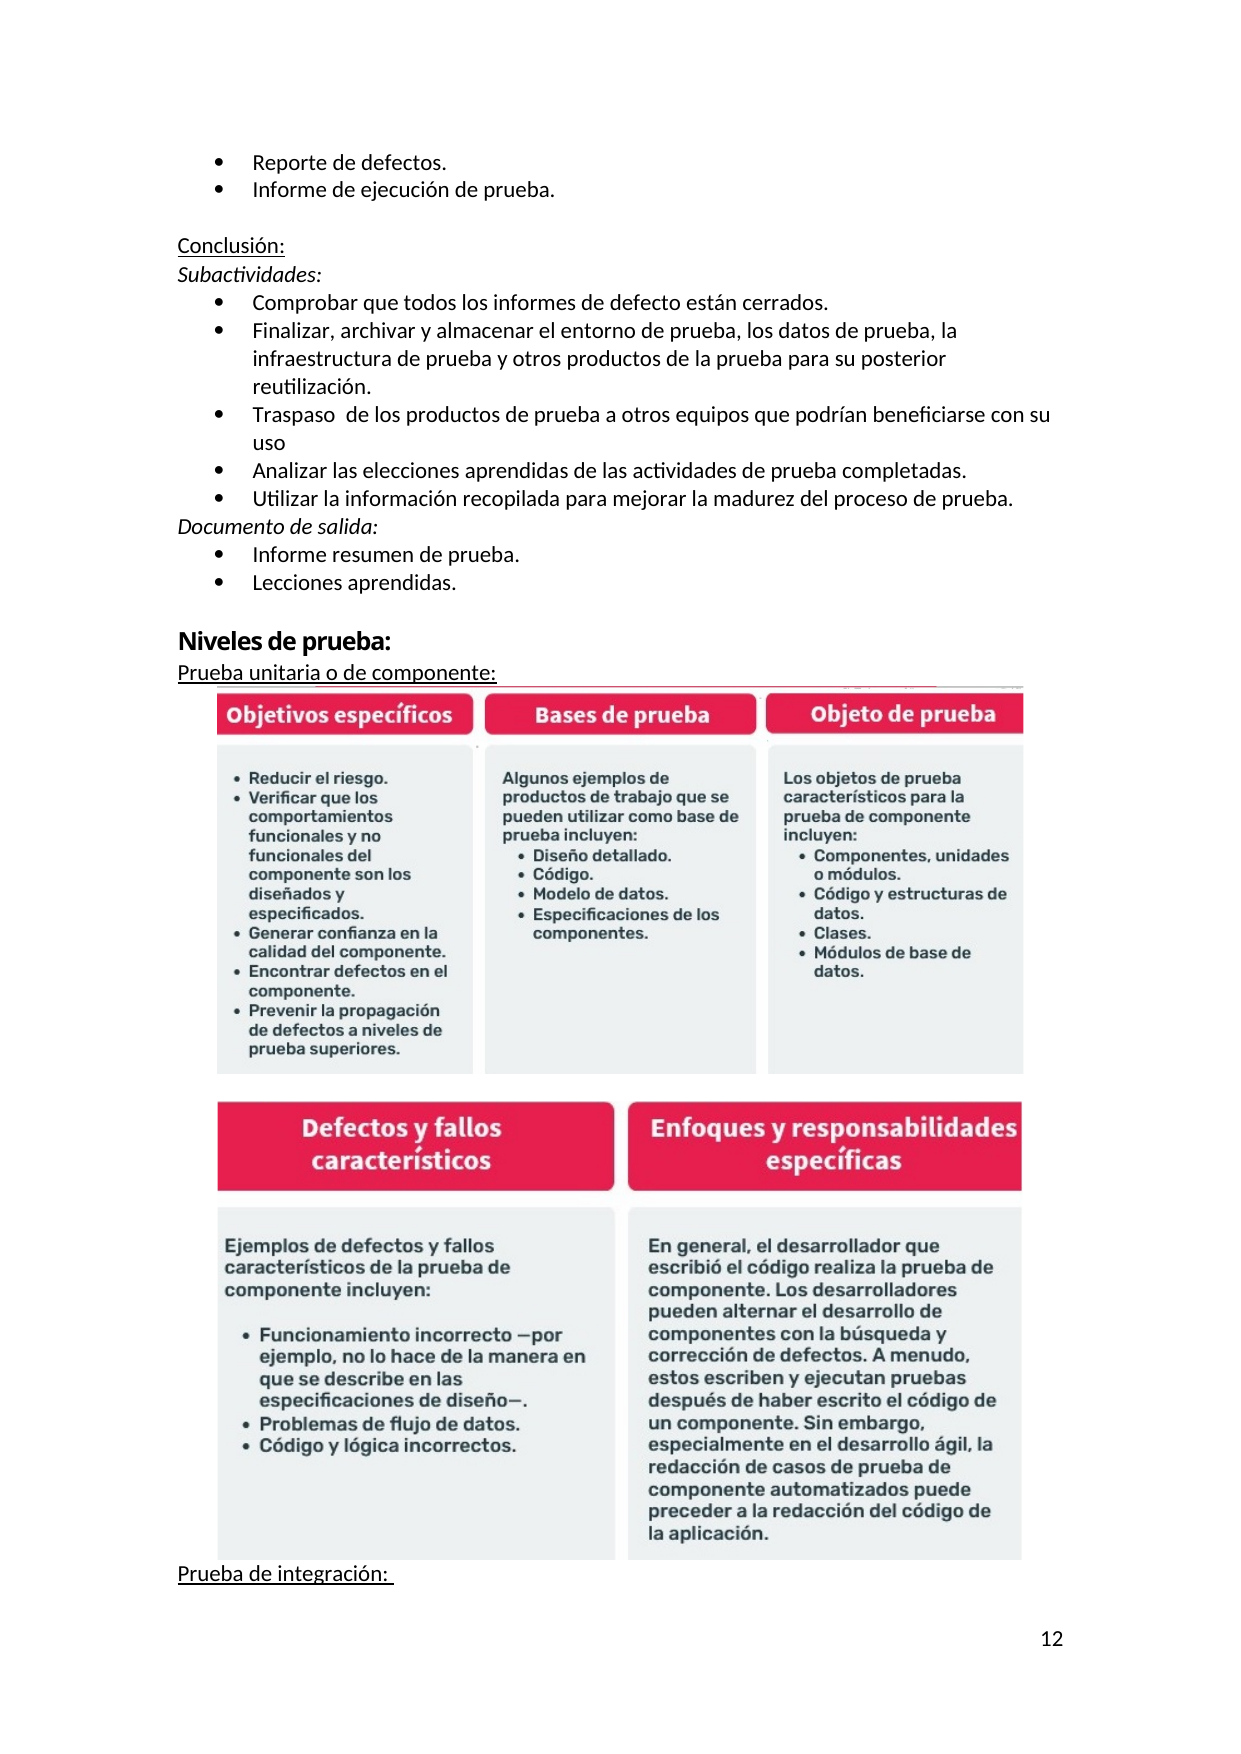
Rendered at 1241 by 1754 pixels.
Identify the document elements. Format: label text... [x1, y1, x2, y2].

list Reporte de defectos. [215, 148, 1063, 176]
title Niveles de prueba: [177, 624, 1063, 658]
list Comprobar que todos los informes de defecto están cerrados. [215, 288, 1063, 316]
list Finalizar, archivar y almacenar el entorno de prueba, los datos de prueba, la infraestructura de prueba y otros productos de la prueba para su posterior reutilización. [215, 316, 1063, 400]
text Subactividades: [177, 260, 1063, 288]
list Utilizar la información recopilada para mejorar la madurez del proceso de prueba. [215, 484, 1063, 512]
list Informe de ejecución de prueba. [215, 176, 1063, 204]
list Analizar las elecciones aprendidas de las actividades de prueba completadas. [215, 456, 1063, 484]
list Informe resumen de prueba. [215, 540, 1063, 568]
text Conclusión: [177, 232, 1063, 260]
list Lecciones aprendidas. [215, 568, 1063, 596]
picture [217, 686, 1024, 1074]
picture [217, 1101, 1023, 1560]
text Prueba de integración: [177, 1559, 1063, 1587]
text Prueba unitaria o de componente: [177, 658, 1063, 686]
list Traspaso de los productos de prueba a otros equipos que podrían beneficiarse con su uso [215, 400, 1063, 456]
text Documento de salida: [177, 512, 1063, 540]
